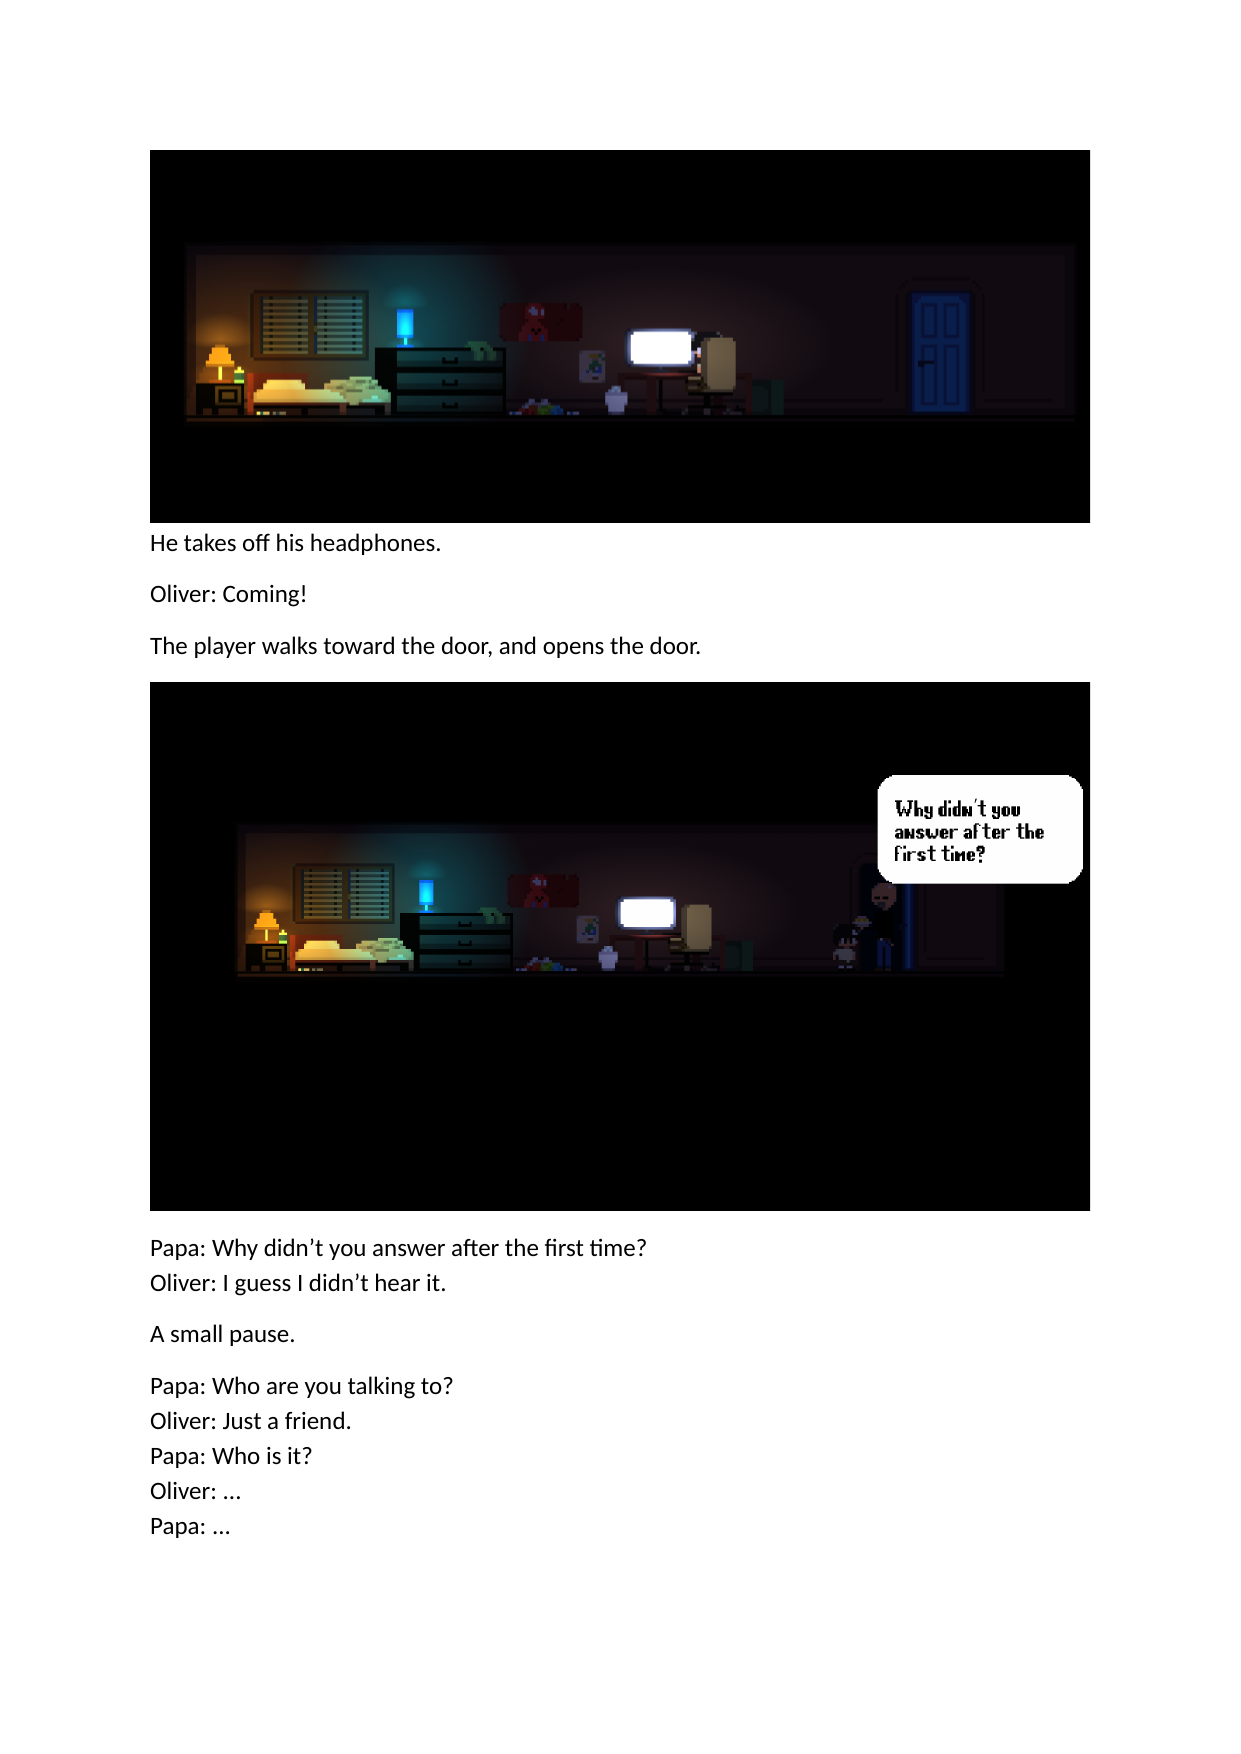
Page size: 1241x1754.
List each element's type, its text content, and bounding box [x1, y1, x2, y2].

text Papa: Who are you talking to? Oliver: Just a friend. Papa: Who is it? Oliver: ... Papa: ... [150, 1370, 1090, 1541]
text Oliver: Coming! [150, 579, 1090, 609]
text A small pause. [150, 1319, 1090, 1349]
picture [150, 150, 1091, 523]
picture [150, 682, 1091, 1211]
text The player walks toward the door, and opens the door. [150, 630, 1090, 661]
text He takes off his headphones. [150, 523, 1090, 557]
text Papa: Why didn’t you answer after the first time? Oliver: I guess I didn’t hear it. [150, 1232, 1090, 1297]
